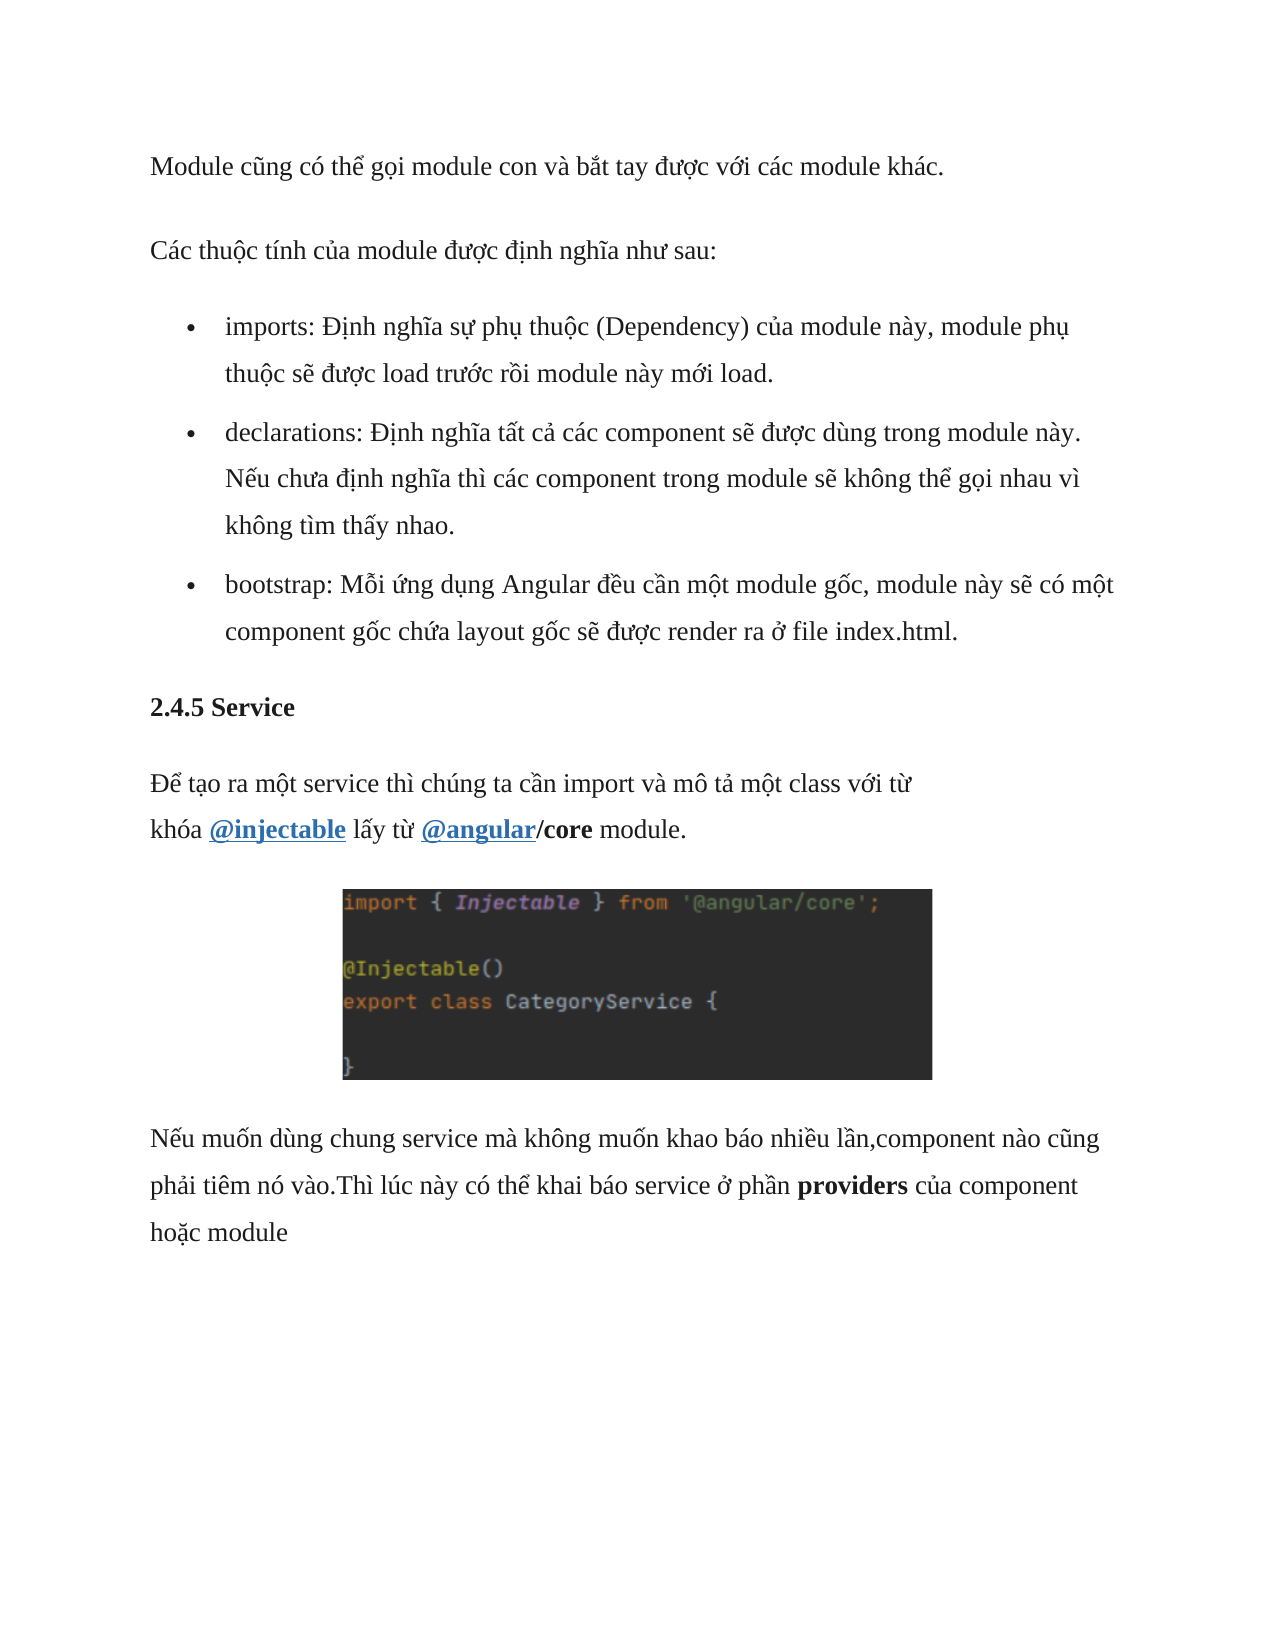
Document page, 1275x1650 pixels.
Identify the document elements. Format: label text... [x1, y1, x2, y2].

text 2.4.5 Service [150, 691, 1125, 722]
picture [342, 889, 933, 1080]
text Để tạo ra một service thì chúng ta cần import và mô tả một class với từ khóa @injectable lấy từ @angular/core module. [150, 767, 1125, 844]
list declarations: Định nghĩa tất cả các component sẽ được dùng trong module này. Nếu chưa định nghĩa thì các component trong module sẽ không thể gọi nhau vì không tìm thấy nhao. [187, 416, 1125, 540]
list bootstrap: Mỗi ứng dụng Angular đều cần một module gốc, module này sẽ có một component gốc chứa layout gốc sẽ được render ra ở file index.html. [187, 568, 1125, 646]
text Các thuộc tính của module được định nghĩa như sau: [150, 234, 1125, 265]
text Nếu muốn dùng chung service mà không muốn khao báo nhiều lần,component nào cũng phải tiêm nó vào.Thì lúc này có thể khai báo service ở phần providers của component hoặc module [150, 1122, 1125, 1247]
list imports: Định nghĩa sự phụ thuộc (Dependency) của module này, module phụ thuộc sẽ được load trước rồi module này mới load. [187, 310, 1125, 388]
text Module cũng có thể gọi module con và bắt tay được với các module khác. [150, 150, 1125, 181]
